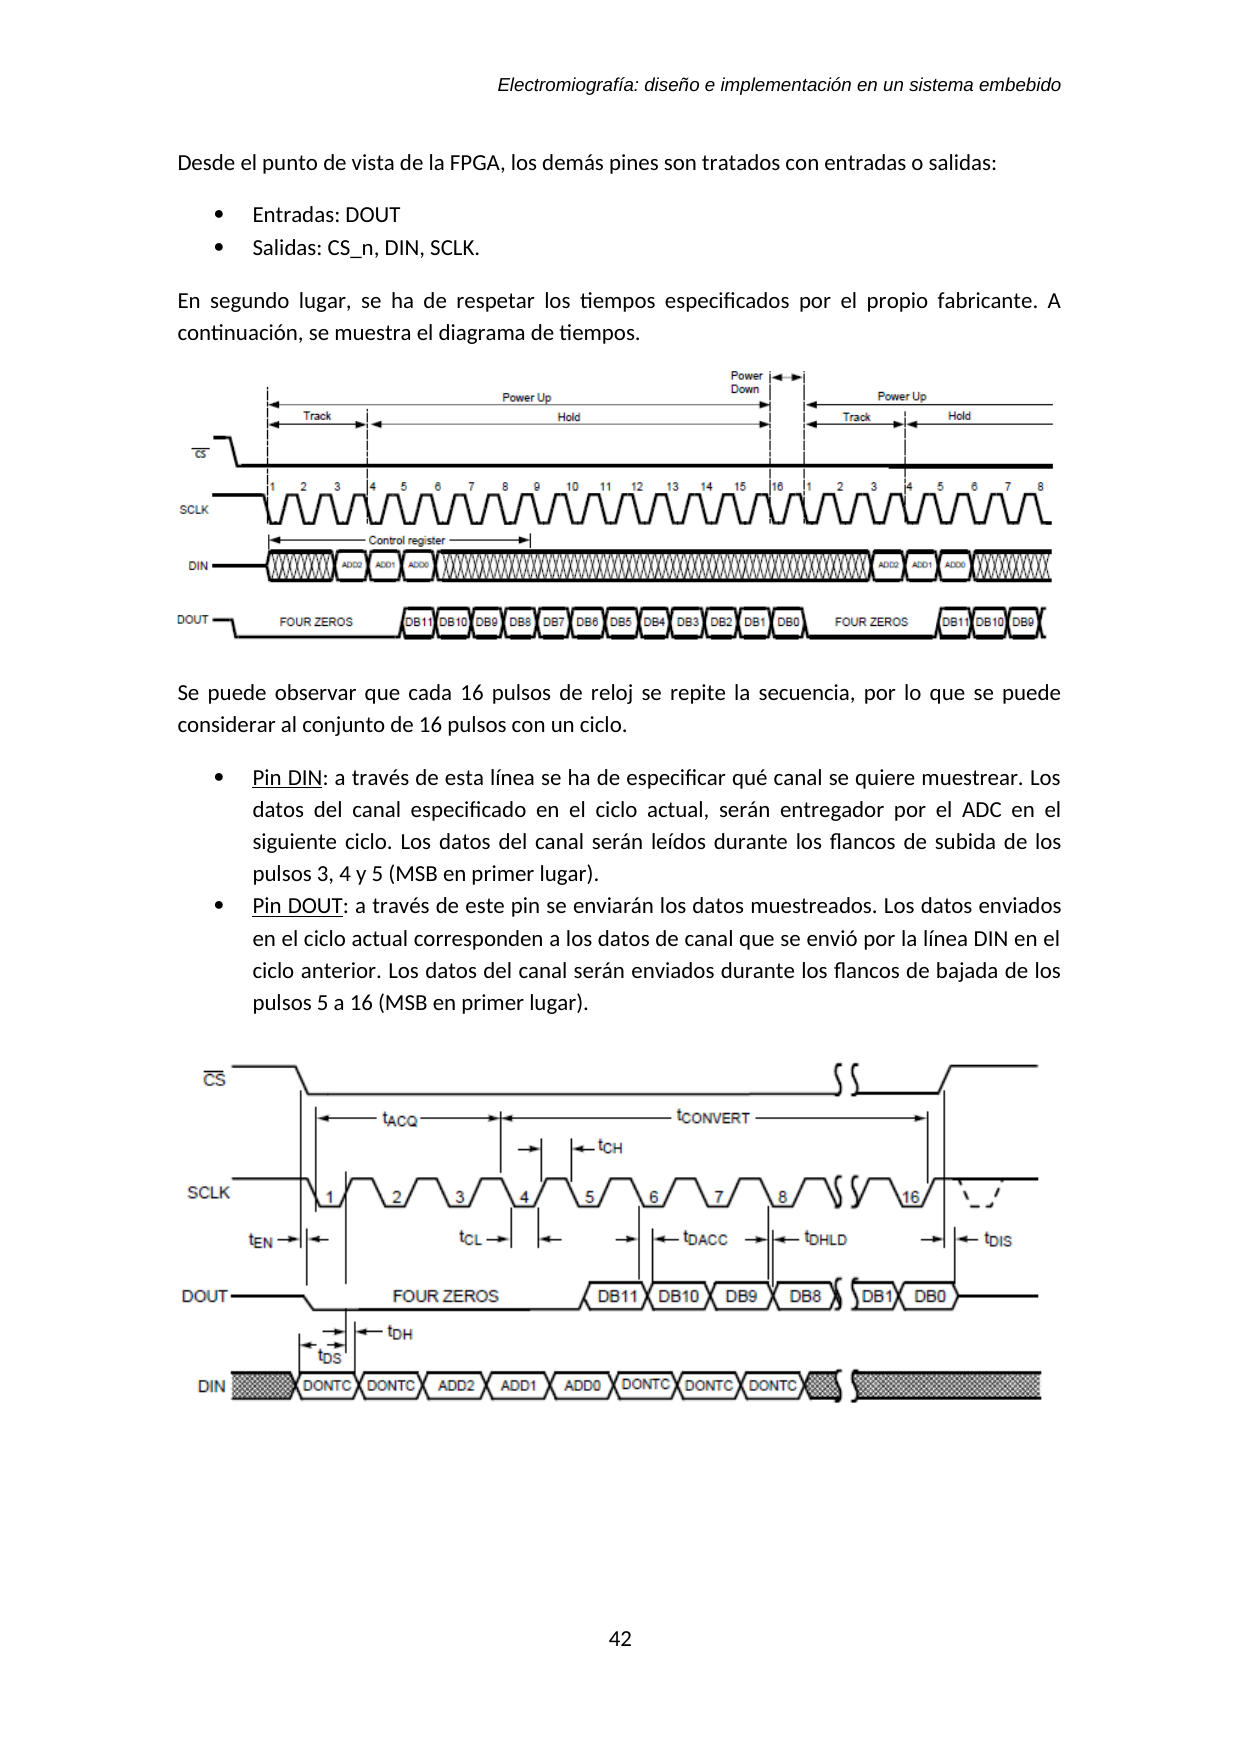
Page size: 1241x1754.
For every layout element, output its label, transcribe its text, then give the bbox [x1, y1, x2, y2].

list Pin DIN: a través de esta línea se ha de especificar qué canal se quiere muestrear. Los datos del canal especificado en el ciclo actual, serán entregador por el ADC en el siguiente ciclo. Los datos del canal serán leídos durante los flancos de subida de los pulsos 3, 4 y 5 (MSB en primer lugar). [215, 763, 1063, 887]
picture [177, 1041, 1063, 1417]
list Salidas: CS_n, DIN, SCLK. [215, 233, 1063, 261]
list Pin DOUT: a través de este pin se enviarán los datos muestreados. Los datos enviados en el ciclo actual corresponden a los datos de canal que se envió por la línea DIN en el ciclo anterior. Los datos del canal serán enviados durante los flancos de bajada de los pulsos 5 a 16 (MSB en primer lugar). [215, 892, 1063, 1016]
text Se puede observar que cada 16 pulsos de reloj se repite la secuencia, por lo que se puede considerar al conjunto de 16 pulsos con un ciclo. [177, 678, 1063, 738]
text Desde el punto de vista de la FPGA, los demás pines son tratados con entradas o salidas: [177, 148, 1063, 176]
picture [177, 371, 1063, 653]
list Entradas: DOUT [215, 201, 1063, 229]
text En segundo lugar, se ha de respetar los tiempos especificados por el propio fabricante. A continuación, se muestra el diagrama de tiempos. [177, 286, 1063, 346]
